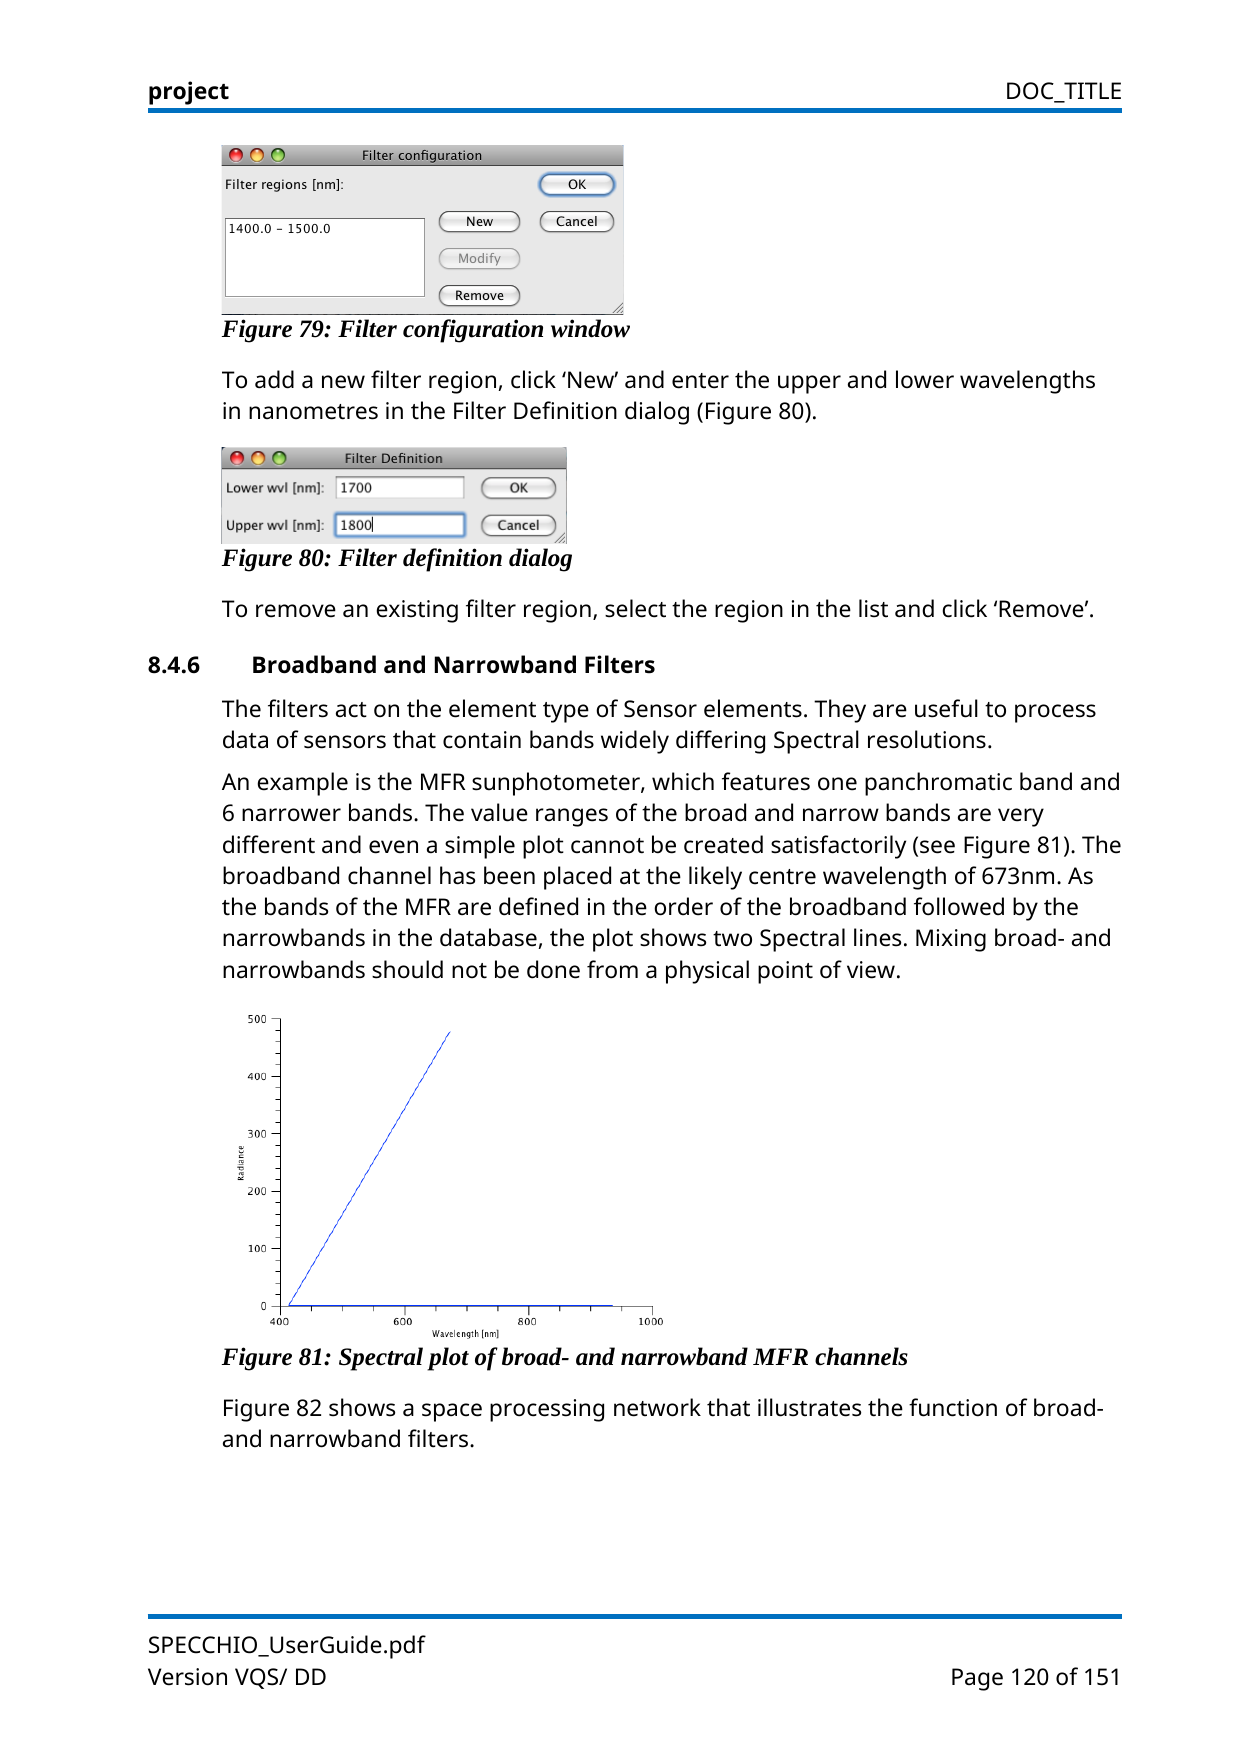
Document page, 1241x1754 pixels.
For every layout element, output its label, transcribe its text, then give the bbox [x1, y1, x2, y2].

text Figure 80: Filter definition dialog [222, 543, 1122, 572]
text To add a new filter region, click ‘New’ and enter the upper and lower wavelengths in nanometres in the Filter Definition dialog (Figure 80). [222, 364, 1122, 426]
picture [221, 145, 624, 315]
text Figure 81: Spectral plot of broad- and narrowband MFR channels [222, 1342, 1122, 1371]
text To remove an existing filter region, select the region in the list and click ‘Remove’. [222, 593, 1122, 624]
subtitle Broadband and Narrowband Filters [148, 649, 1122, 681]
text The filters act on the element type of Sensor elements. They are useful to process data of sensors that contain bands widely differing Spectral resolutions. [222, 693, 1122, 756]
text Figure 79: Filter configuration window [222, 314, 1122, 343]
text Figure 82 shows a space processing network that illustrates the function of broad- and narrowband filters. [222, 1392, 1122, 1454]
text An example is the MFR sunphotometer, which features one panchromatic band and 6 narrower bands. The value ranges of the broad and narrow bands are very different and even a simple plot cannot be created satisfactorily (see Figure 81). The broadband channel has been placed at the likely centre wavelength of 673nm. As the bands of the MFR are defined in the order of the broadband followed by the narrowbands in the database, the plot shows two Spectral lines. Mixing broad- and narrowbands should not be done from a physical point of view. [222, 766, 1122, 985]
picture [221, 447, 567, 544]
picture [221, 1005, 680, 1343]
